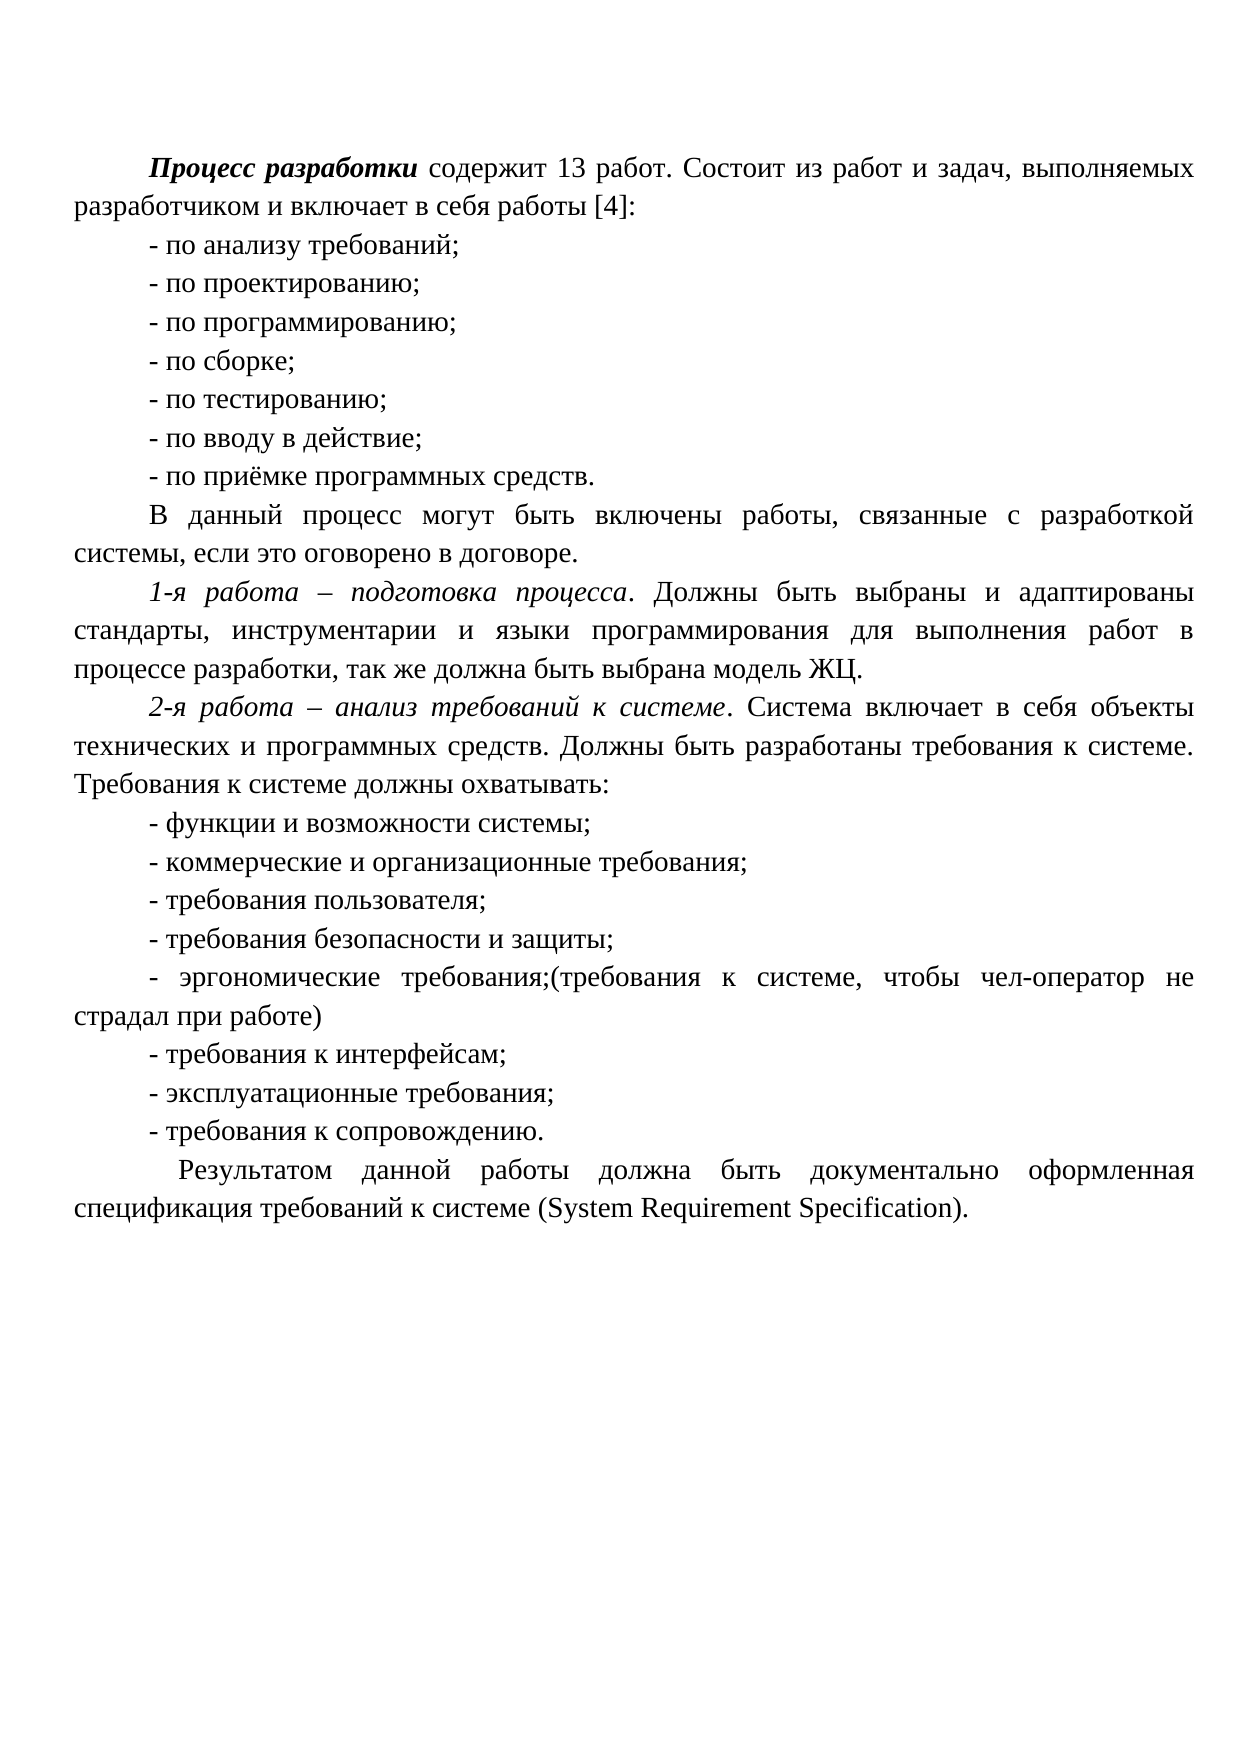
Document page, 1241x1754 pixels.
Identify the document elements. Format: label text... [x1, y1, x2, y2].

subtitle 2-я работа – анализ требований к системе. Система включает в себя объекты технических и программных средств. Должны быть разработаны требования к системе. Требования к системе должны охватывать: [74, 689, 1195, 800]
subtitle 1-я работа – подготовка процесса. Должны быть выбраны и адаптированы стандарты, инструментарии и языки программирования для выполнения работ в процессе разработки, так же должна быть выбрана модель ЖЦ. [74, 574, 1195, 684]
subtitle - по проектированию; [74, 266, 1195, 299]
subtitle - по приёмке программных средств. [74, 458, 1195, 492]
subtitle Процесс разработки содержит 13 работ. Состоит из работ и задач, выполняемых разработчиком и включает в себя работы [4]: [74, 150, 1195, 222]
subtitle - эксплуатационные требования; [74, 1075, 1195, 1108]
subtitle - требования безопасности и защиты; [74, 921, 1195, 954]
subtitle - по сборке; [74, 343, 1195, 376]
subtitle - коммерческие и организационные требования; [74, 844, 1195, 877]
subtitle - эргономические требования;(требования к системе, чтобы чел-оператор не страдал при работе) [74, 959, 1195, 1031]
subtitle В данный процесс могут быть включены работы, связанные с разработкой системы, если это оговорено в договоре. [74, 497, 1195, 569]
subtitle - требования к интерфейсам; [74, 1036, 1195, 1070]
subtitle - по вводу в действие; [74, 420, 1195, 453]
subtitle - функции и возможности системы; [74, 805, 1195, 839]
subtitle - требования пользователя; [74, 882, 1195, 916]
subtitle Результатом данной работы должна быть документально оформленная спецификация требований к системе (System Requirement Specification). [74, 1152, 1195, 1224]
subtitle - по тестированию; [74, 381, 1195, 415]
subtitle - по анализу требований; [74, 227, 1195, 261]
subtitle - требования к сопровождению. [74, 1113, 1195, 1147]
subtitle - по программированию; [74, 304, 1195, 338]
